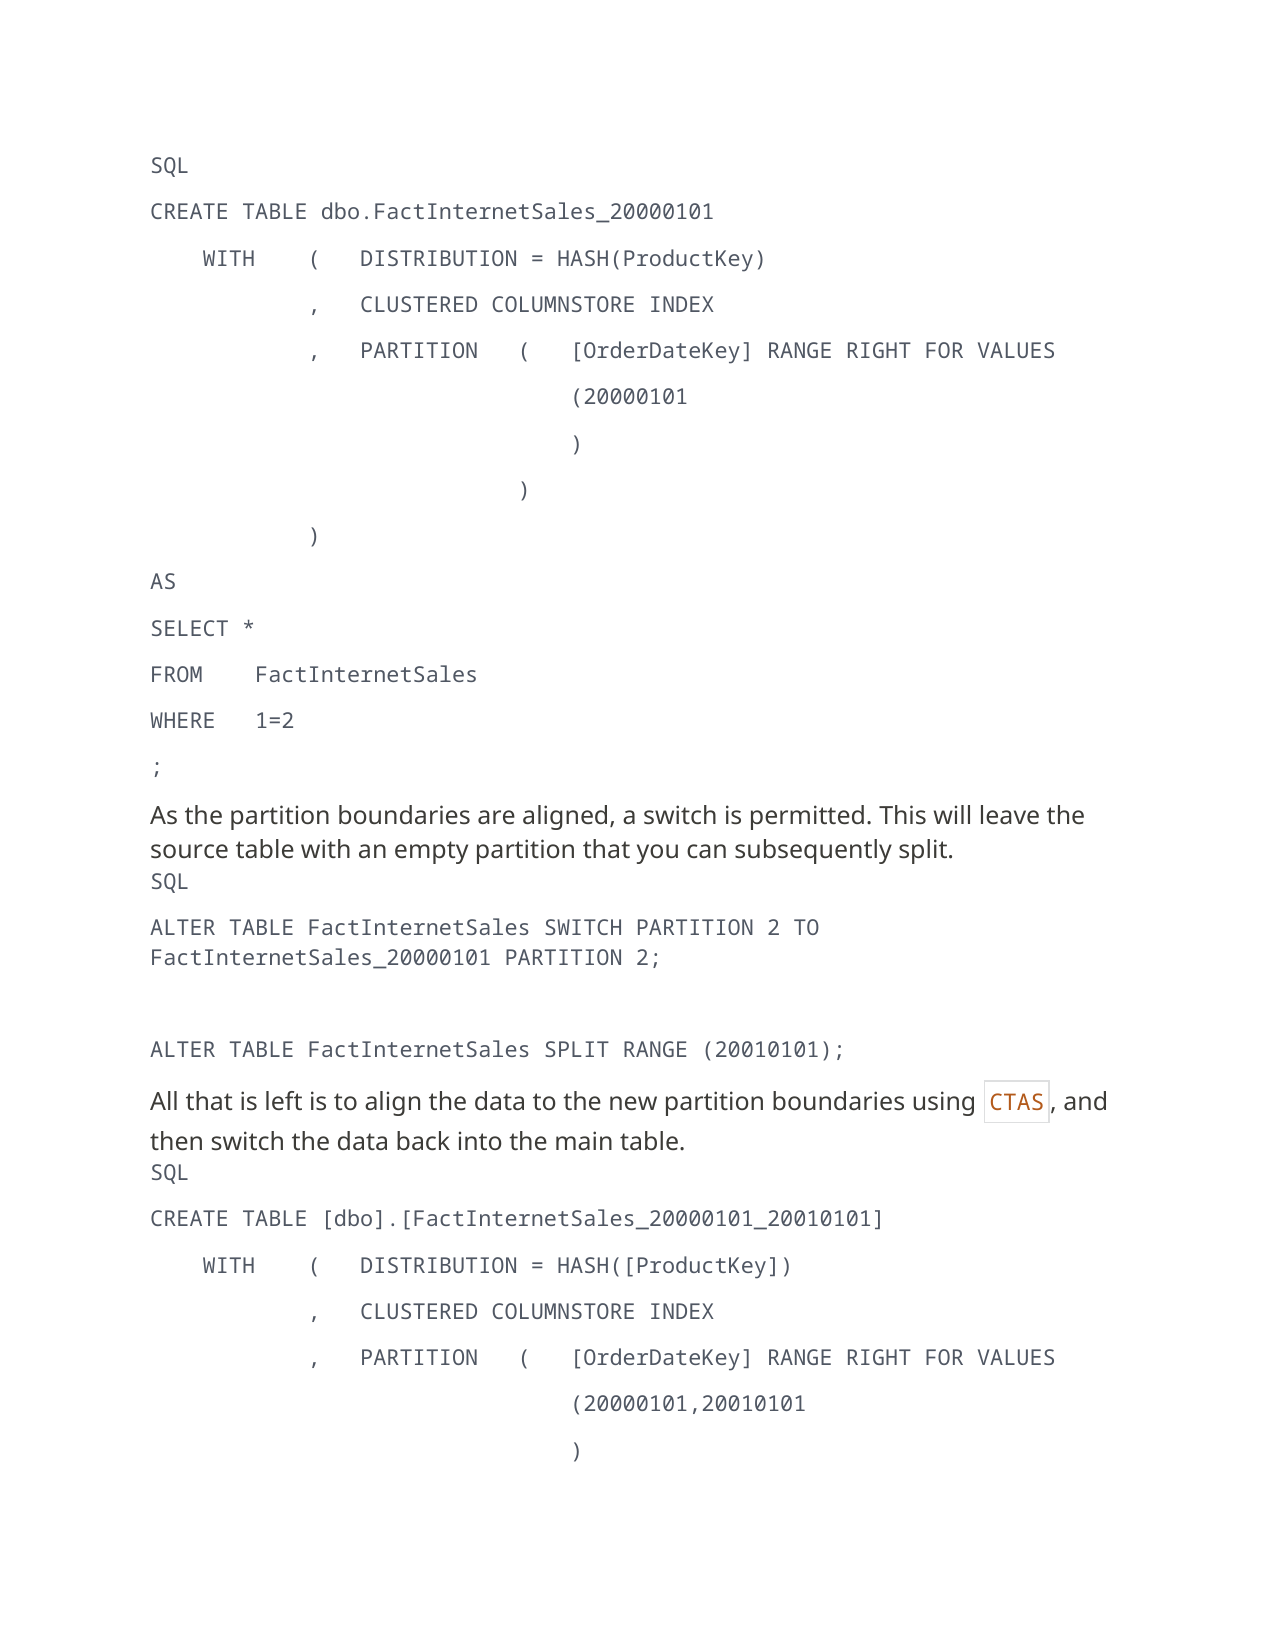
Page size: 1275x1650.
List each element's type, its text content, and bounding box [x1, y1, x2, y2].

text (20000101,20010101 [150, 1388, 1125, 1418]
text ; [150, 751, 1125, 781]
text SQL [150, 1157, 1125, 1187]
text ALTER TABLE FactInternetSales SWITCH PARTITION 2 TO FactInternetSales_20000101 PARTITION 2; [150, 912, 1125, 971]
text ALTER TABLE FactInternetSales SPLIT RANGE (20010101); [150, 1034, 1125, 1064]
text As the partition boundaries are aligned, a switch is permitted. This will leave the source table with an empty partition that you can subsequently split. [150, 797, 1125, 866]
text , CLUSTERED COLUMNSTORE INDEX [150, 289, 1125, 318]
text CREATE TABLE [dbo].[FactInternetSales_20000101_20010101] [150, 1203, 1125, 1233]
text ) [150, 474, 1125, 503]
text ) [150, 1435, 1125, 1464]
text , PARTITION ( [OrderDateKey] RANGE RIGHT FOR VALUES [150, 1342, 1125, 1372]
text , CLUSTERED COLUMNSTORE INDEX [150, 1296, 1125, 1326]
text SELECT * [150, 612, 1125, 642]
text WHERE 1=2 [150, 705, 1125, 735]
text All that is left is to align the data to the new partition boundaries using CTAS, and then switch the data back into the main table. [150, 1080, 1125, 1157]
text WITH ( DISTRIBUTION = HASH([ProductKey]) [150, 1250, 1125, 1279]
text (20000101 [150, 381, 1125, 411]
text WITH ( DISTRIBUTION = HASH(ProductKey) [150, 242, 1125, 272]
text SQL [150, 150, 1125, 180]
text SQL [150, 866, 1125, 895]
text CREATE TABLE dbo.FactInternetSales_20000101 [150, 196, 1125, 226]
text FROM FactInternetSales [150, 659, 1125, 688]
text ) [150, 427, 1125, 457]
text ) [150, 520, 1125, 550]
text AS [150, 566, 1125, 596]
text , PARTITION ( [OrderDateKey] RANGE RIGHT FOR VALUES [150, 335, 1125, 365]
